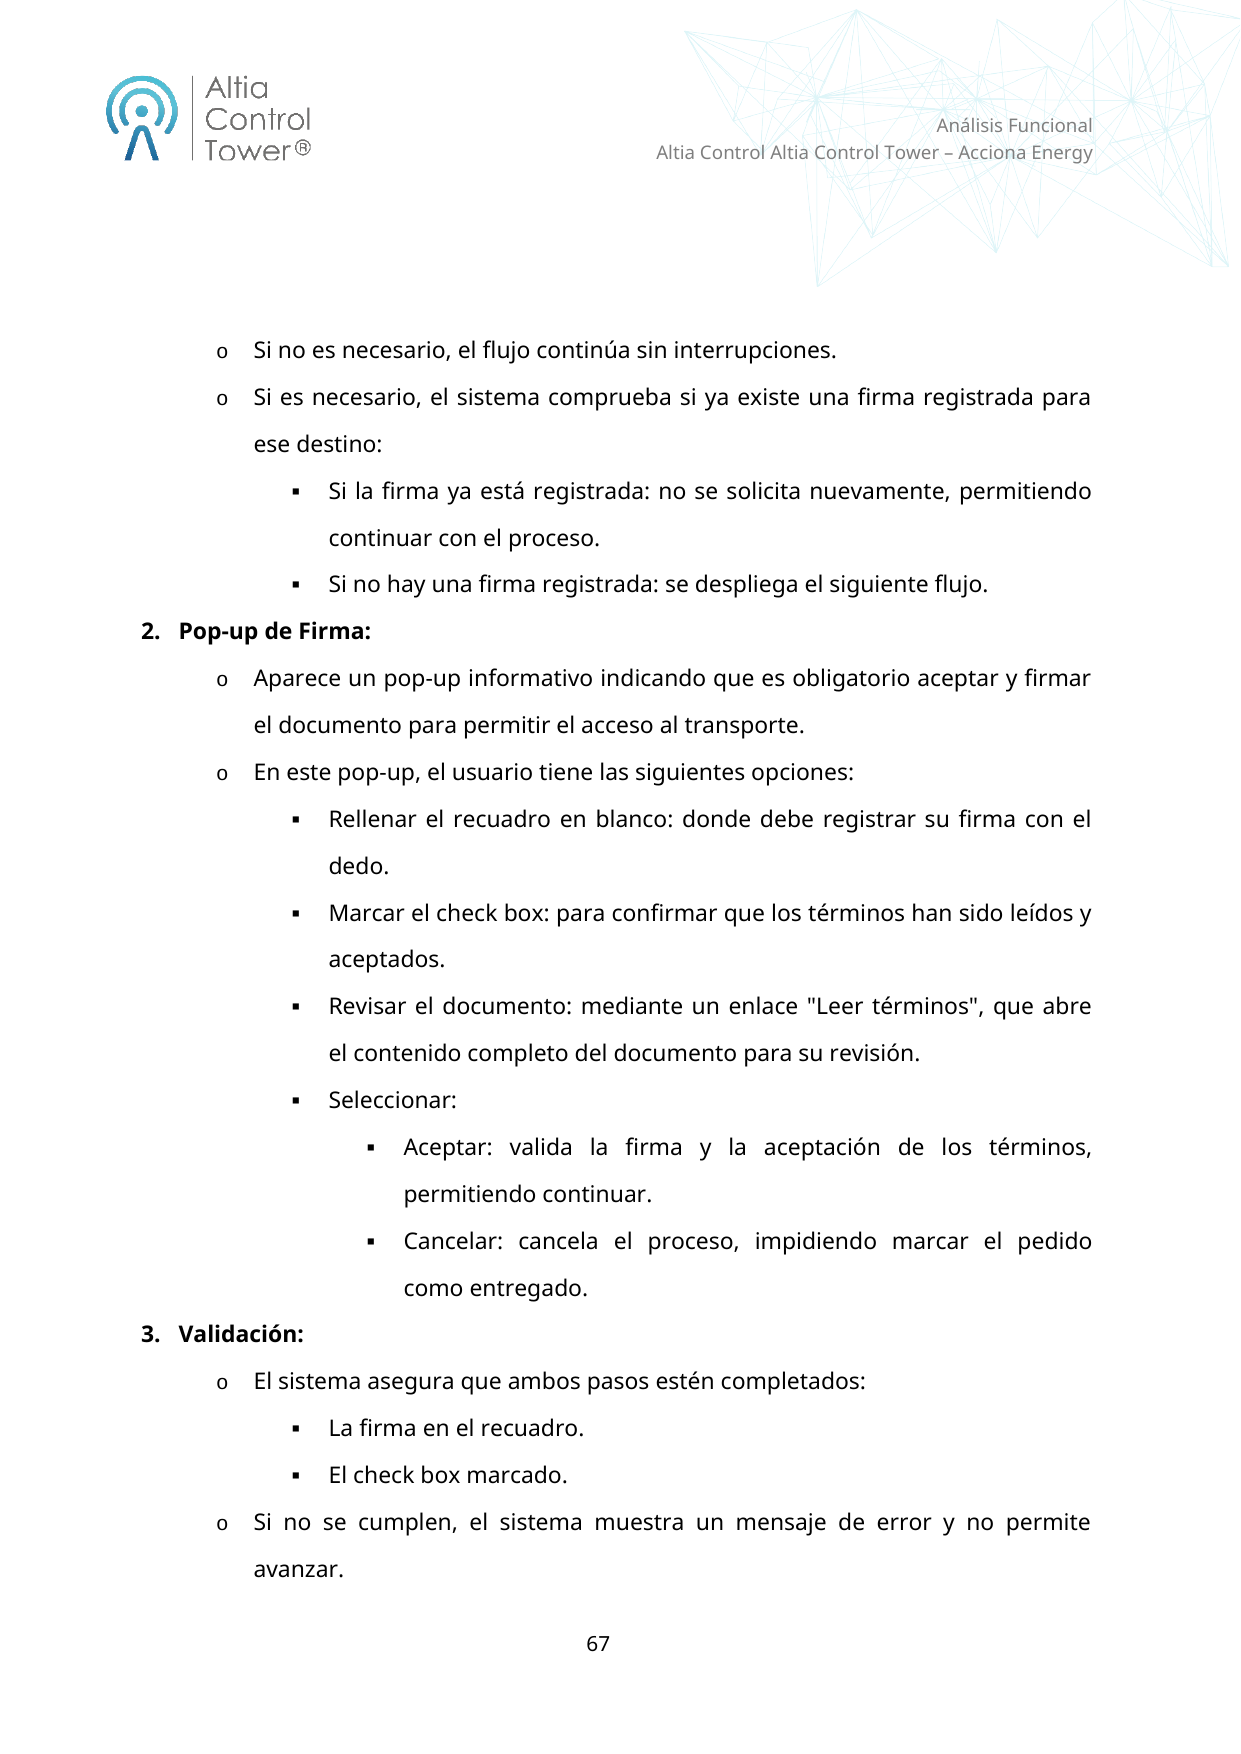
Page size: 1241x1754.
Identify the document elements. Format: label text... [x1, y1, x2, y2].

list Si no es necesario, el flujo continúa sin interrupciones. [216, 334, 1093, 365]
list La firma en el recuadro. [291, 1412, 1093, 1443]
picture [103, 72, 316, 160]
list Aceptar: valida la firma y la aceptación de los términos, permitiendo continuar. [366, 1131, 1093, 1209]
list Seleccionar: [291, 1084, 1093, 1115]
list Si es necesario, el sistema comprueba si ya existe una firma registrada para ese destino: [216, 381, 1093, 459]
list Aparece un pop-up informativo indicando que es obligatorio aceptar y firmar el documento para permitir el acceso al transporte. [216, 662, 1093, 740]
list El sistema asegura que ambos pasos estén completados: [216, 1365, 1093, 1396]
list Marcar el check box: para confirmar que los términos han sido leídos y aceptados. [291, 896, 1093, 974]
list Validación: [141, 1318, 1093, 1349]
picture [671, 0, 1241, 287]
list Rellenar el recuadro en blanco: donde debe registrar su firma con el dedo. [291, 803, 1093, 881]
list En este pop-up, el usuario tiene las siguientes opciones: [216, 756, 1093, 787]
list Cancelar: cancela el proceso, impidiendo marcar el pedido como entregado. [366, 1224, 1093, 1303]
list Si no hay una firma registrada: se despliega el siguiente flujo. [291, 568, 1093, 599]
list Si no se cumplen, el sistema muestra un mensaje de error y no permite avanzar. [216, 1506, 1093, 1584]
list Revisar el documento: mediante un enlace "Leer términos", que abre el contenido completo del documento para su revisión. [291, 990, 1093, 1068]
list El check box marcado. [291, 1459, 1093, 1490]
list Si la firma ya está registrada: no se solicita nuevamente, permitiendo continuar con el proceso. [291, 474, 1093, 553]
list Pop-up de Firma: [141, 615, 1093, 646]
